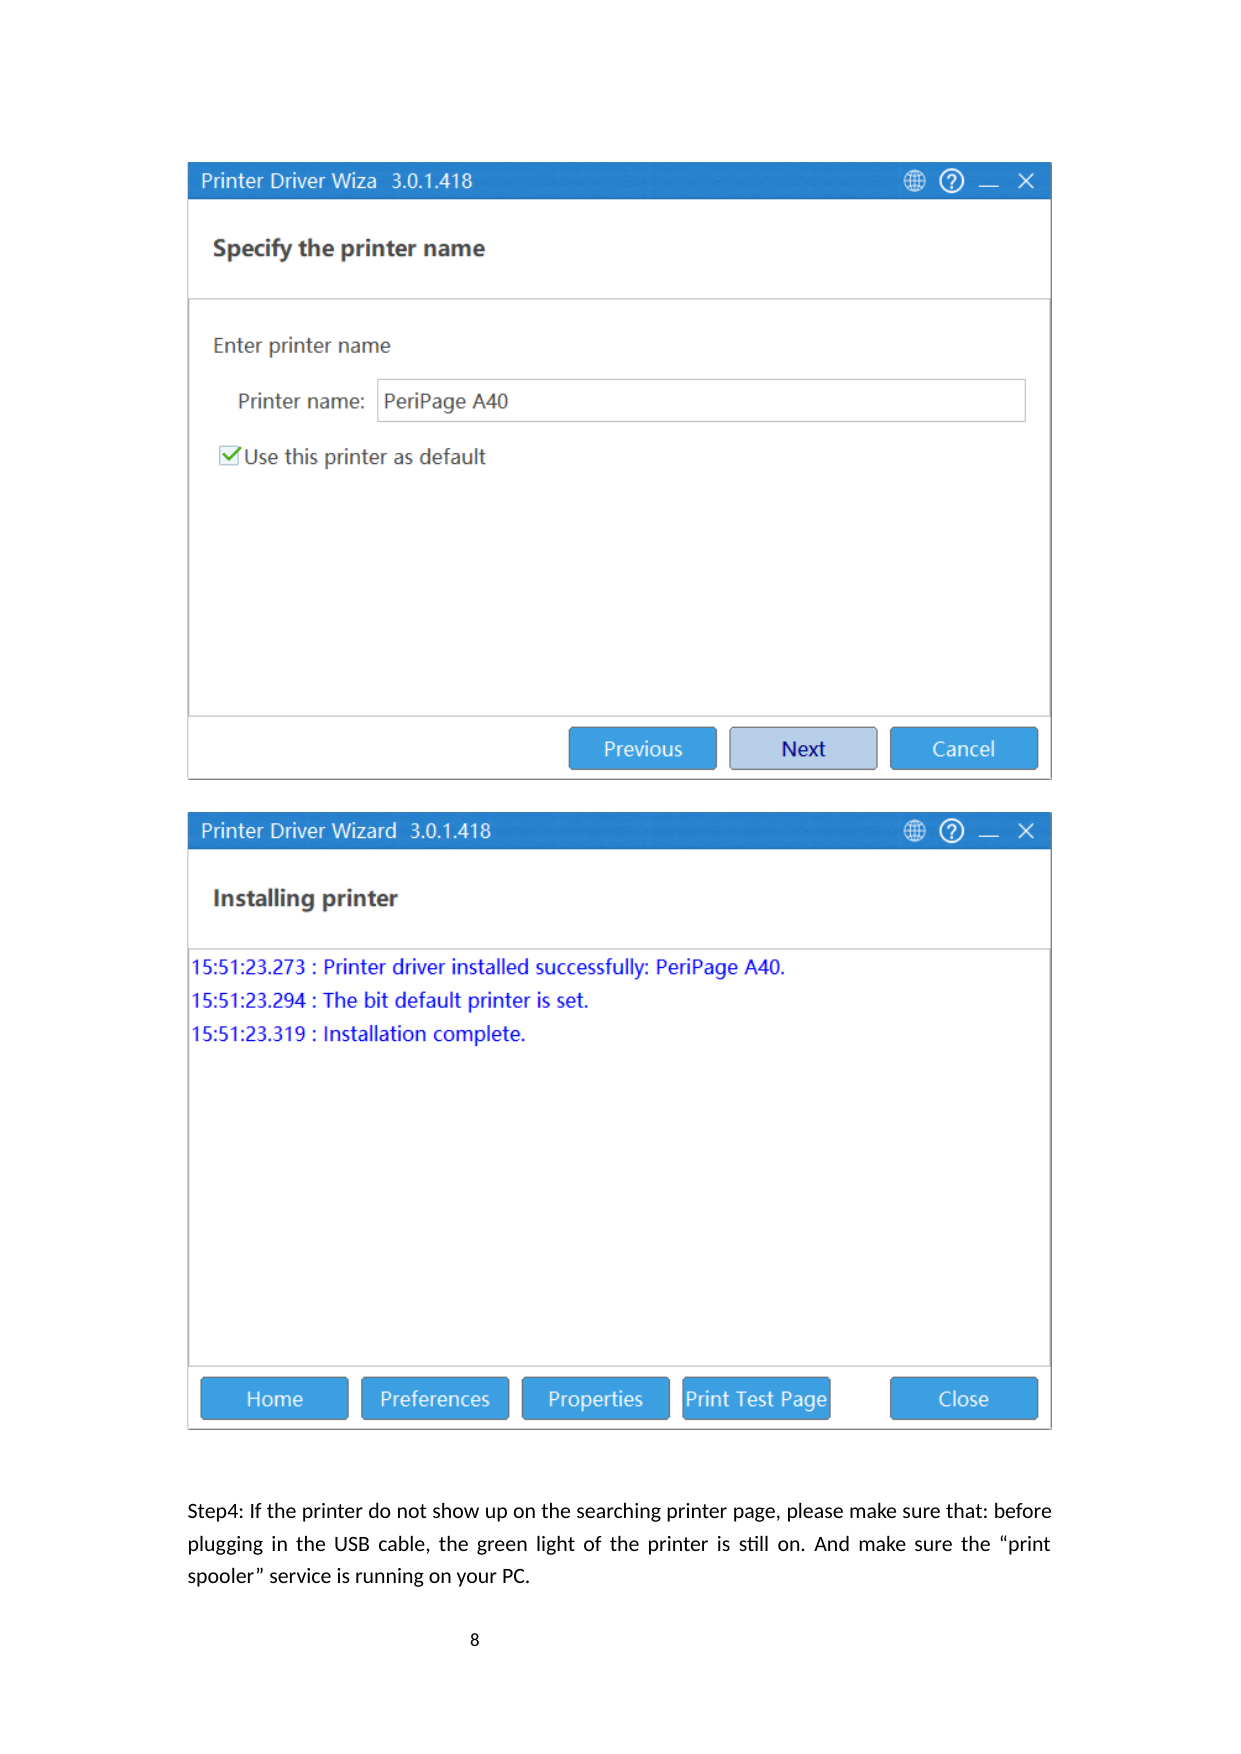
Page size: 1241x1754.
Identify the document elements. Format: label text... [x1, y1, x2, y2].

picture [187, 812, 1052, 1430]
text Step4: If the printer do not show up on the searching printer page, please make sure that: before plugging in the USB cable, the green light of the printer is still on. And make sure the “print spooler” service is running on your PC. [187, 1494, 1053, 1592]
picture [187, 162, 1052, 780]
